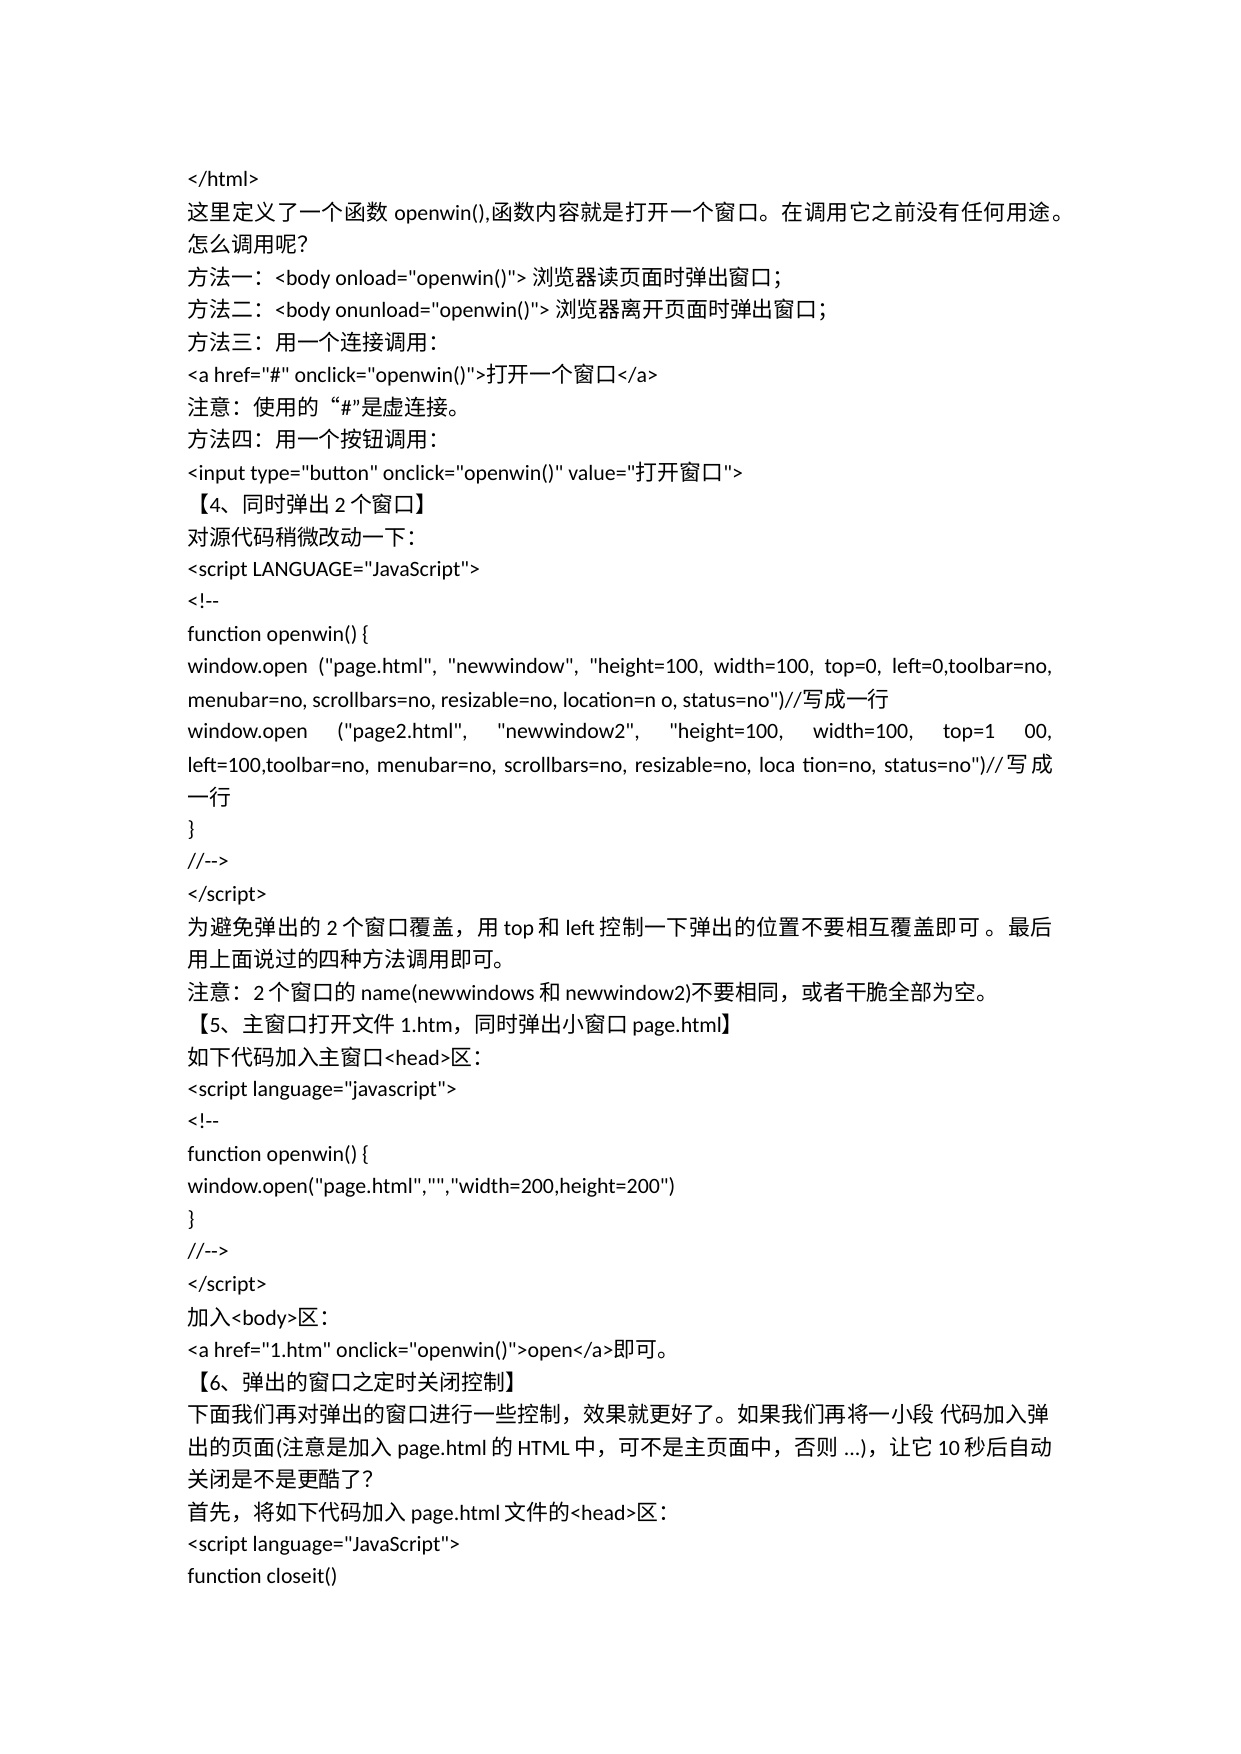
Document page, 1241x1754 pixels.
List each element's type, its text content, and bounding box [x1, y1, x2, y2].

text //--> [187, 1234, 1053, 1267]
text <!-- [187, 584, 1053, 617]
text } [187, 1202, 1053, 1234]
text 方法四：用一个按钮调用： [187, 422, 1053, 454]
text 注意：使用的“#”是虚连接。 [187, 389, 1053, 422]
text } [187, 812, 1053, 844]
text 方法三：用一个连接调用： [187, 324, 1053, 357]
text 【4、同时弹出2个窗口】 [187, 487, 1053, 519]
text 加入<body>区： [187, 1299, 1053, 1332]
text 【5、主窗口打开文件1.htm，同时弹出小窗口page.html】 [187, 1007, 1053, 1039]
text function closeit() [187, 1559, 1053, 1592]
text window.open ("page2.html", "newwindow2", "height=100, width=100, top=1 00, left=100,toolbar=no, menubar=no, scrollbars=no, resizable=no, loca tion=no, status=no")//写成一行 [187, 714, 1053, 812]
text window.open ("page.html", "newwindow", "height=100, width=100, top=0, left=0,toolbar=no, menubar=no, scrollbars=no, resizable=no, location=n o, status=no")//写成一行 [187, 649, 1053, 714]
text </script> [187, 1267, 1053, 1299]
text <script language="JavaScript"> [187, 1527, 1053, 1559]
text <script language="javascript"> [187, 1072, 1053, 1104]
text 方法一：<body onload="openwin()"> 浏览器读页面时弹出窗口； [187, 259, 1053, 292]
text 下面我们再对弹出的窗口进行一些控制，效果就更好了。如果我们再将一小段 代码加入弹出的页面(注意是加入page.html的HTML中，可不是主页面中，否则 ...)，让它10秒后自动关闭是不是更酷了？ [187, 1397, 1053, 1494]
text function openwin() { [187, 1137, 1053, 1169]
text <script LANGUAGE="JavaScript"> [187, 552, 1053, 584]
text function openwin() { [187, 617, 1053, 649]
text 【6、弹出的窗口之定时关闭控制】 [187, 1364, 1053, 1397]
text 这里定义了一个函数openwin(),函数内容就是打开一个窗口。在调用它之前没有任何用途。怎么调用呢？ [187, 194, 1053, 259]
text <a href="#" onclick="openwin()">打开一个窗口</a> [187, 357, 1053, 389]
text </script> [187, 877, 1053, 909]
text <input type="button" onclick="openwin()" value="打开窗口"> [187, 454, 1053, 487]
text 方法二：<body onunload="openwin()"> 浏览器离开页面时弹出窗口； [187, 292, 1053, 324]
text 对源代码稍微改动一下： [187, 519, 1053, 552]
text </html> [187, 162, 1053, 194]
text 如下代码加入主窗口<head>区： [187, 1039, 1053, 1072]
text 首先，将如下代码加入page.html文件的<head>区： [187, 1494, 1053, 1527]
text <a href="1.htm" onclick="openwin()">open</a>即可。 [187, 1332, 1053, 1364]
text window.open("page.html","","width=200,height=200") [187, 1169, 1053, 1202]
text <!-- [187, 1104, 1053, 1137]
text 为避免弹出的2个窗口覆盖，用top和left控制一下弹出的位置不要相互覆盖即可 。最后用上面说过的四种方法调用即可。 [187, 909, 1053, 974]
text //--> [187, 844, 1053, 877]
text 注意：2个窗口的name(newwindows和newwindow2)不要相同，或者干脆全部为空。 [187, 974, 1053, 1007]
